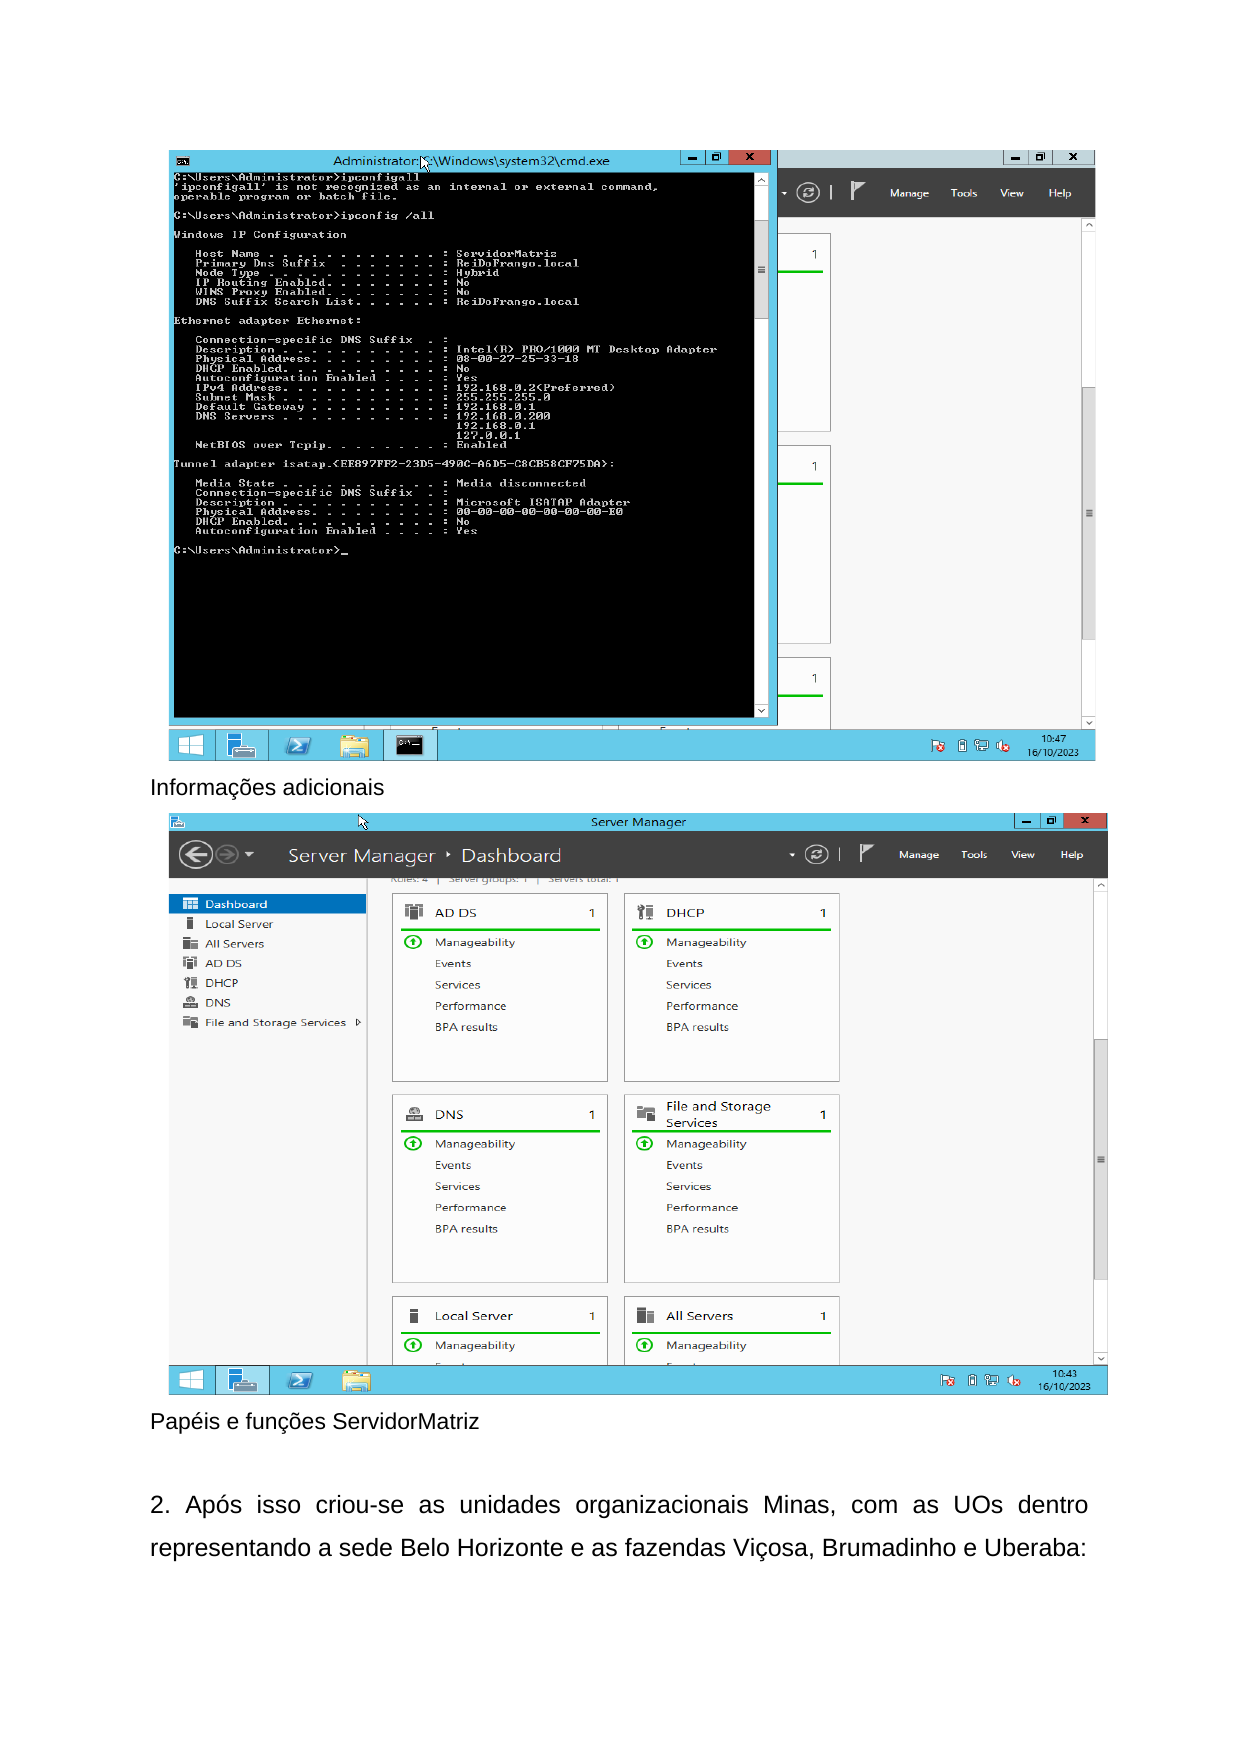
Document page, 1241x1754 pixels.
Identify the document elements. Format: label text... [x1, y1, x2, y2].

text Papéis e funções ServidorMatriz [150, 813, 1090, 1434]
text Informações adicionais [150, 774, 1090, 800]
text 2. Após isso criou-se as unidades organizacionais Minas, com as UOs dentro representando a sede Belo Horizonte e as fazendas Viçosa, Brumadinho e Uberaba: [150, 1490, 1090, 1562]
